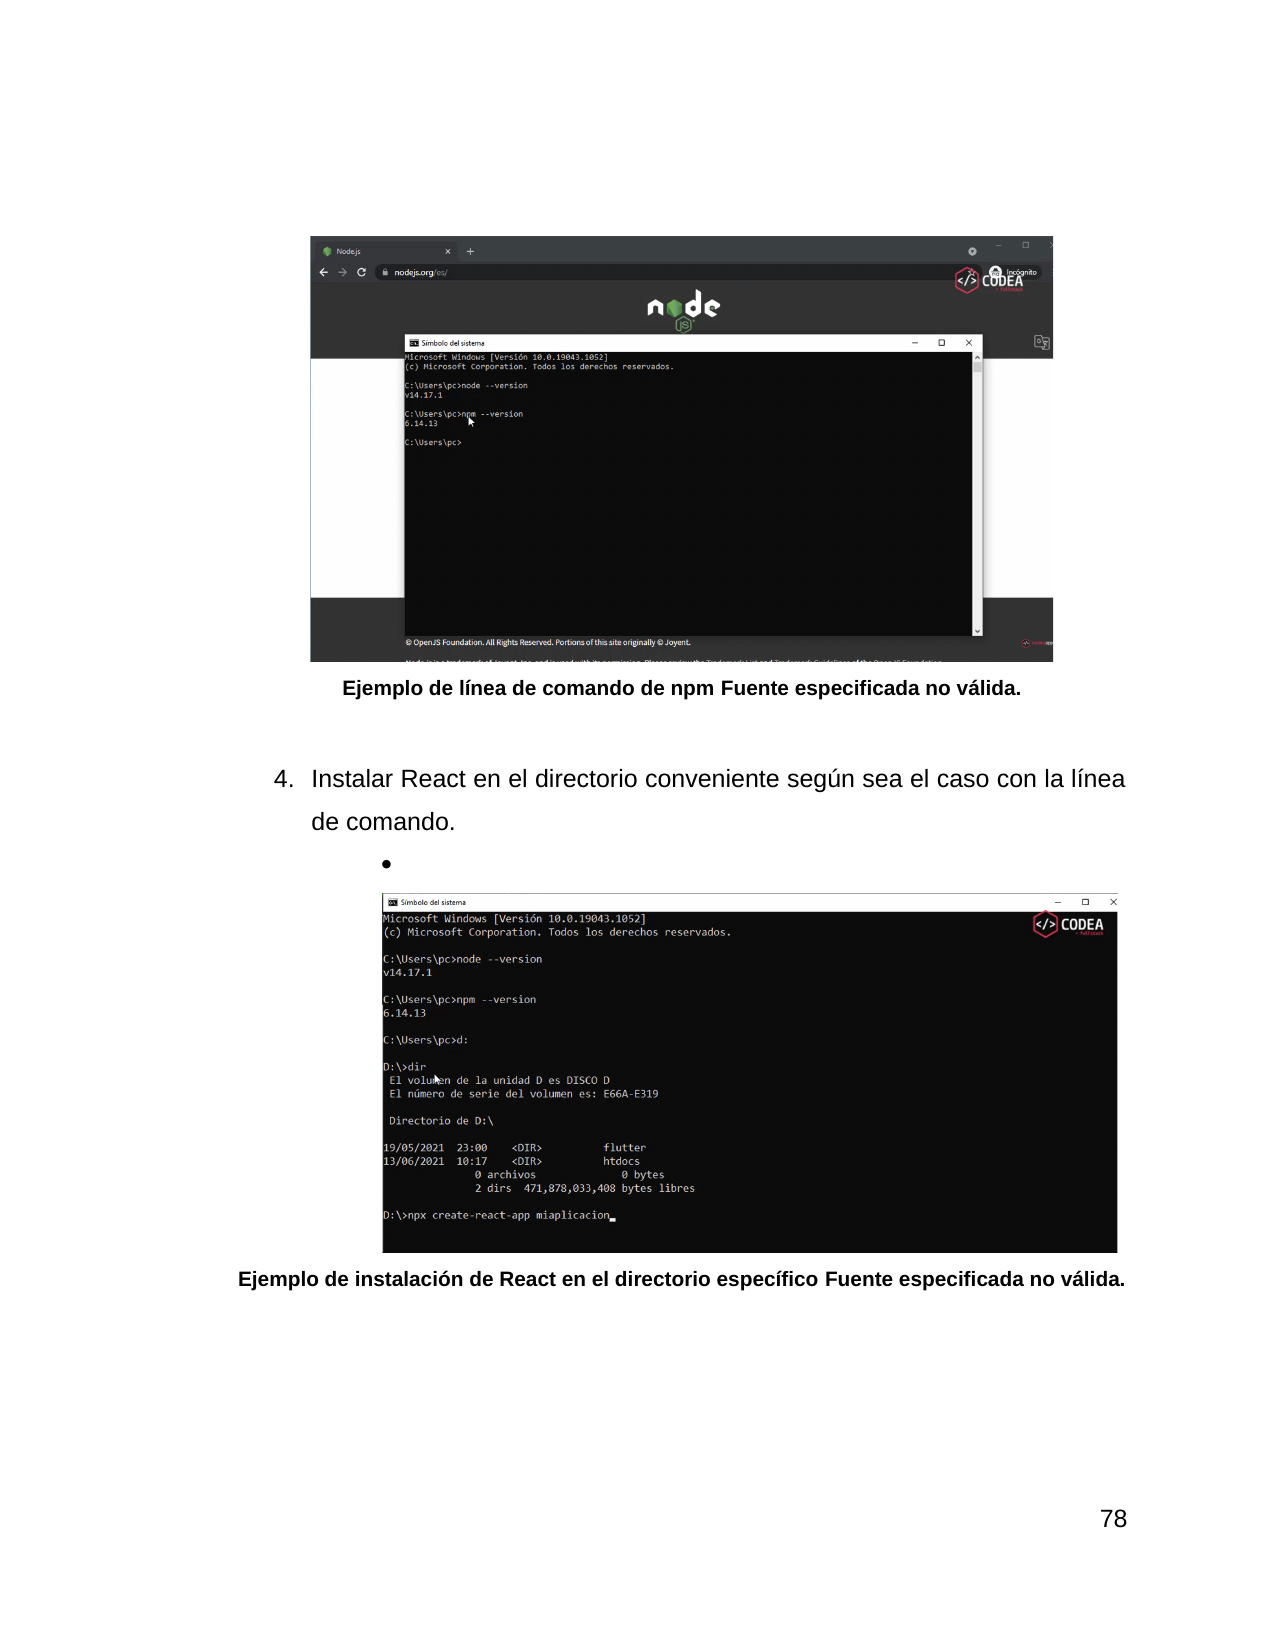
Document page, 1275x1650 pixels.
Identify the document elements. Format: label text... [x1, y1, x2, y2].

picture [382, 893, 1119, 1253]
text Ejemplo de instalación de React en el directorio específico [236, 1267, 1127, 1291]
picture [310, 236, 1054, 662]
list Instalar React en el directorio conveniente según sea el caso con la línea de comando. [274, 764, 1127, 836]
text Ejemplo de línea de comando de npm [236, 676, 1127, 700]
